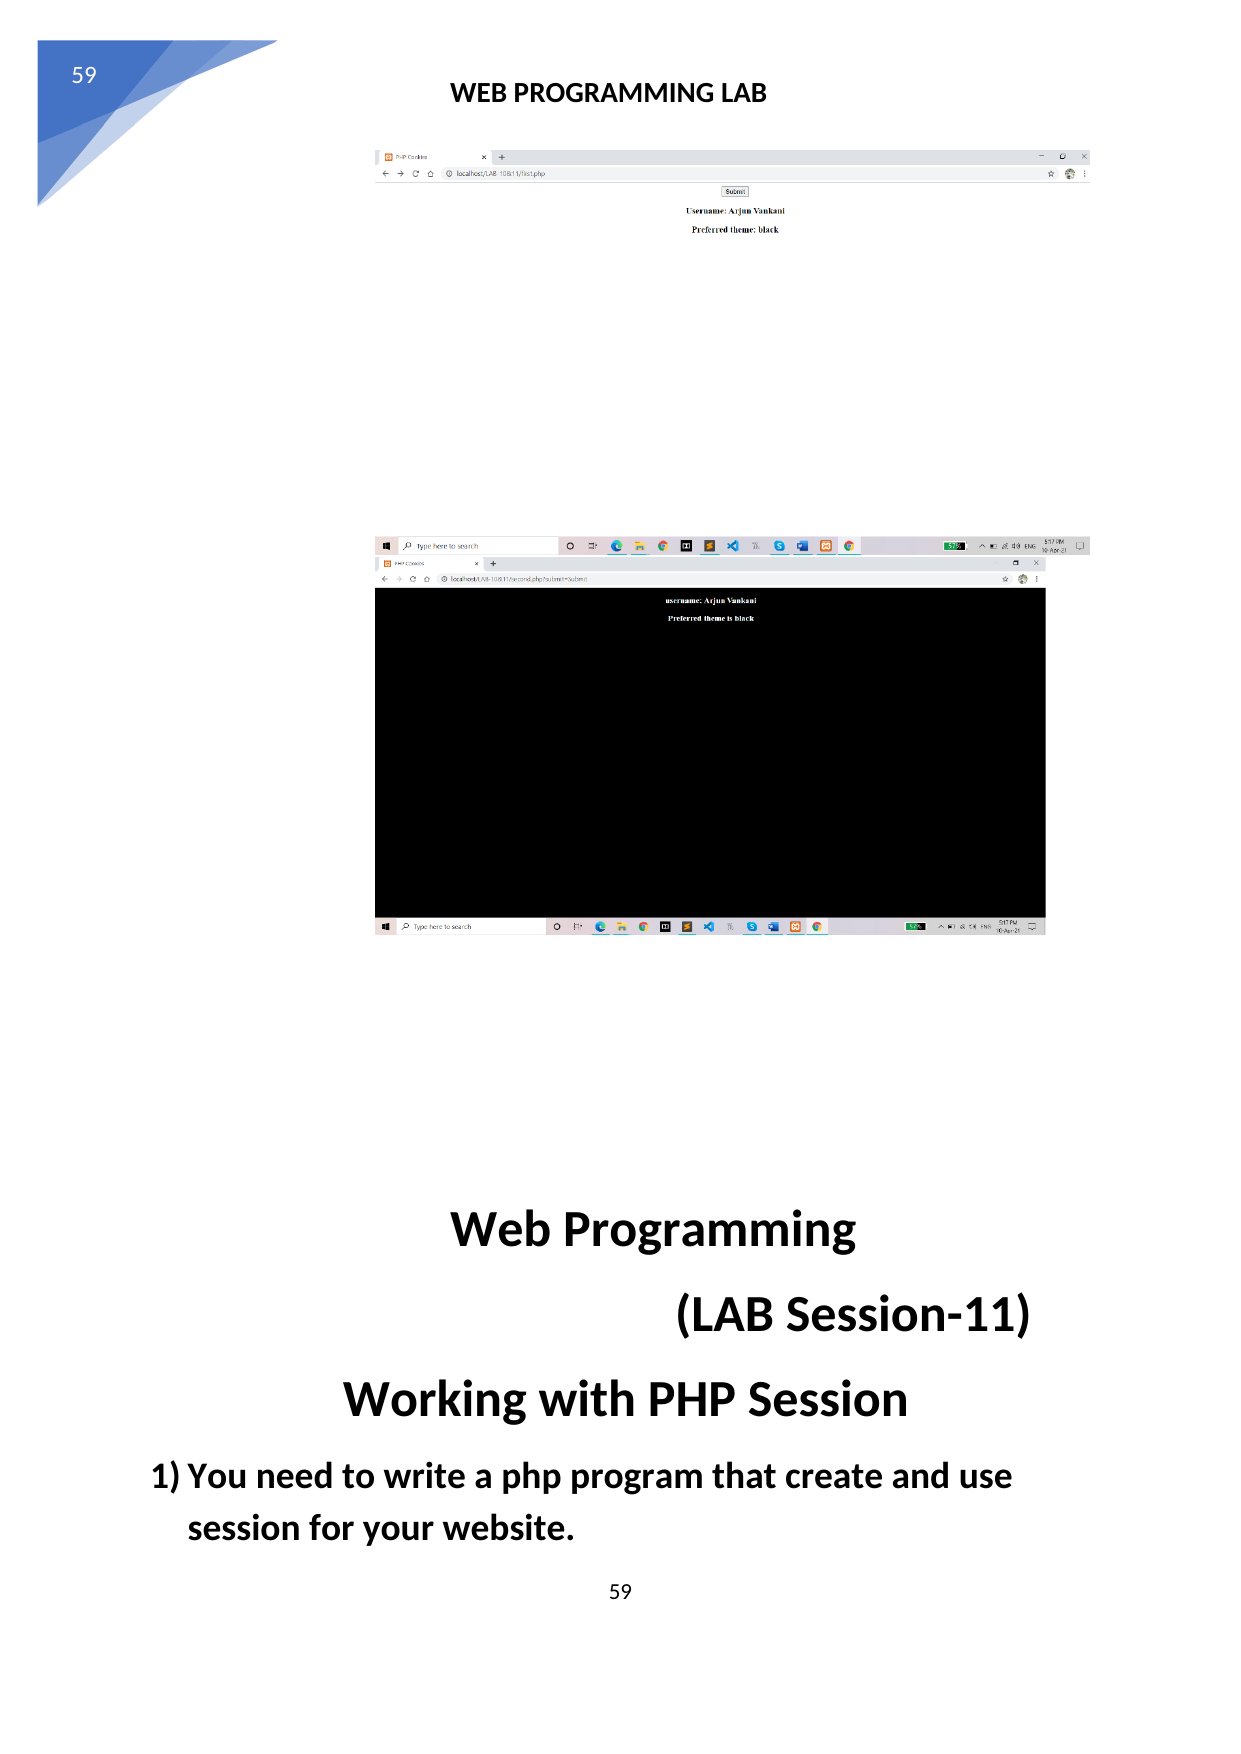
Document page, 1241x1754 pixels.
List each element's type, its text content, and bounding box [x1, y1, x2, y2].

text Web Programming [450, 1196, 1090, 1259]
list You need to write a php program that create and use session for your website. [150, 1452, 1090, 1550]
picture [375, 150, 1090, 555]
picture [37, 40, 279, 209]
text (LAB Session-11) [675, 1281, 1090, 1345]
picture [375, 557, 1046, 935]
text Working with PHP Session [150, 1366, 1090, 1430]
